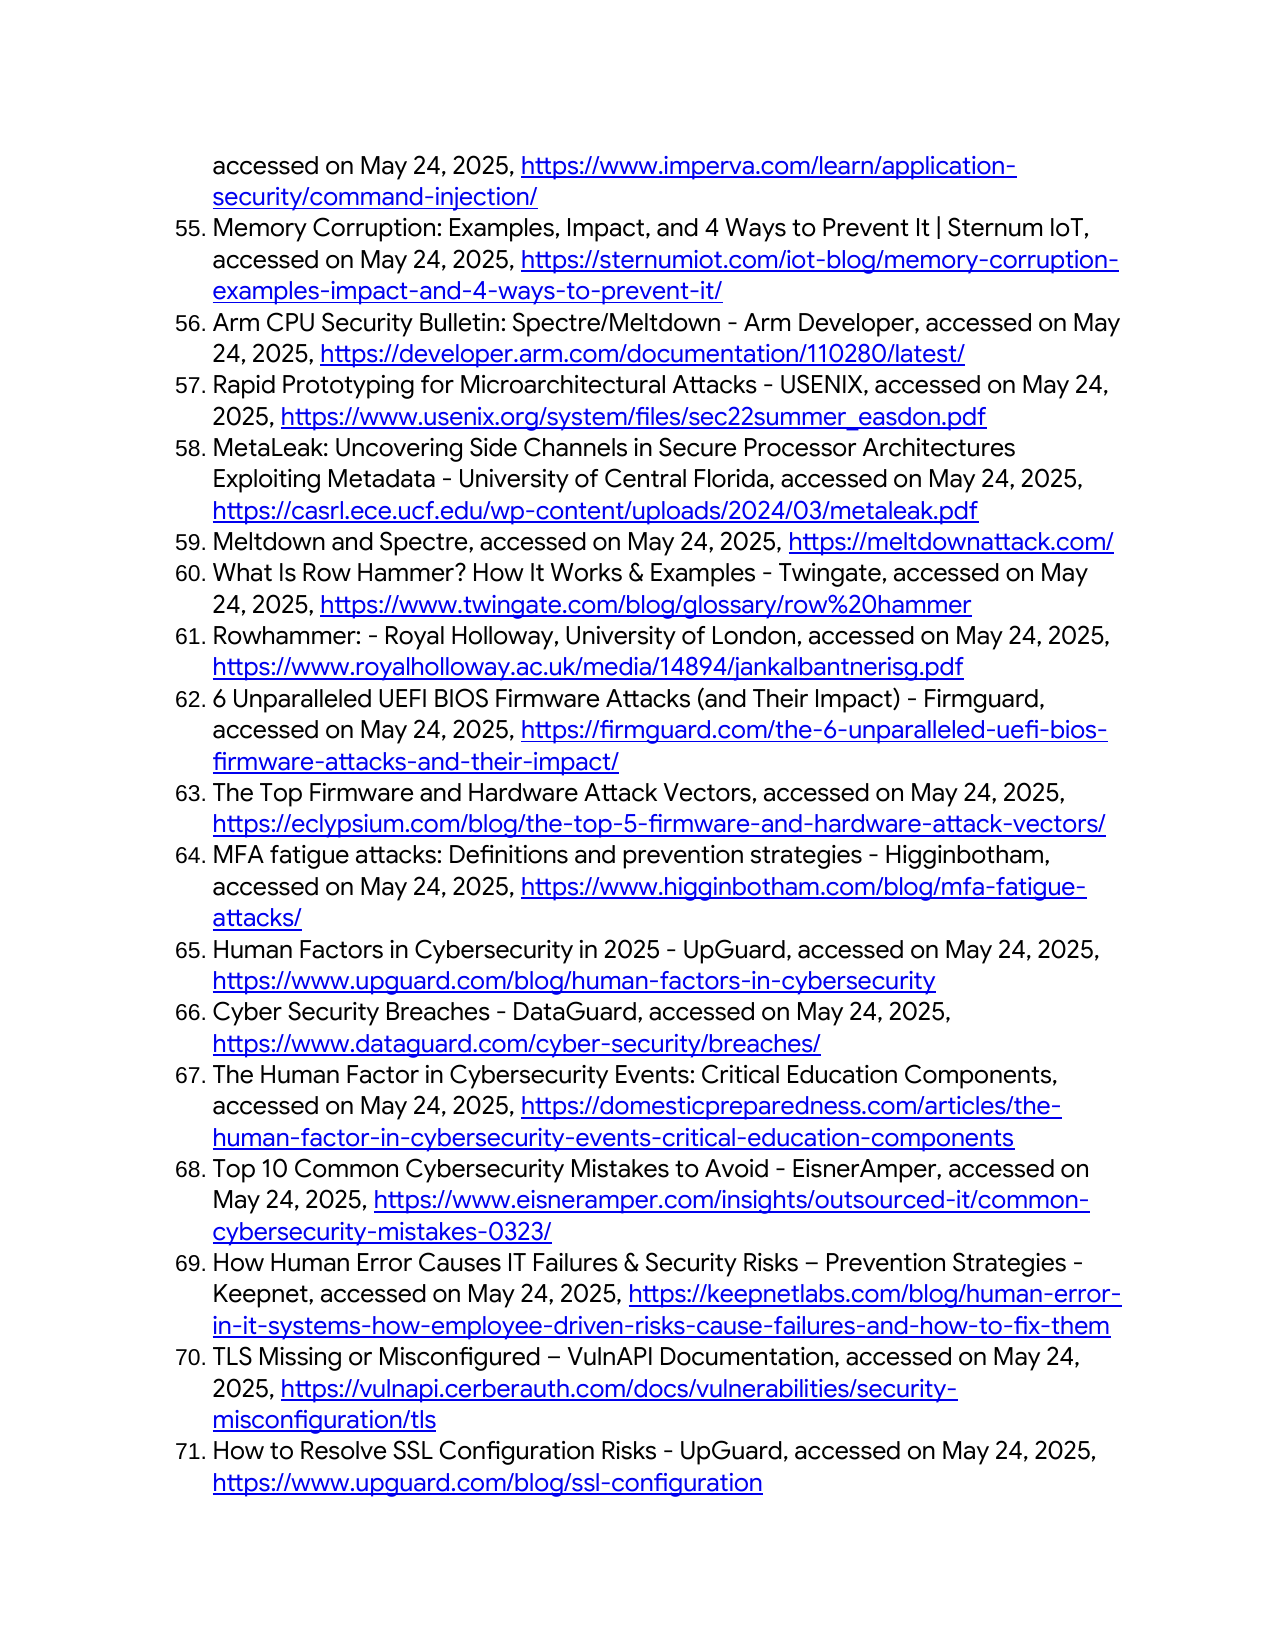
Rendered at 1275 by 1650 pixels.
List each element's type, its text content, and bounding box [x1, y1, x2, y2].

list Rapid Prototyping for Microarchitectural Attacks - USENIX, accessed on May 24, 2025, https://www.usenix.org/system/files/sec22summer_easdon.pdf [175, 369, 1125, 432]
list Arm CPU Security Bulletin: Spectre/Meltdown - Arm Developer, accessed on May 24, 2025, https://developer.arm.com/documentation/110280/latest/ [175, 307, 1125, 369]
list 6 Unparalleled UEFI BIOS Firmware Attacks (and Their Impact) - Firmguard, accessed on May 24, 2025, https://firmguard.com/the-6-unparalleled-uefi-bios-firmware-attacks-and-their-impact/ [175, 683, 1125, 777]
list Top 10 Common Cybersecurity Mistakes to Avoid - EisnerAmper, accessed on May 24, 2025, https://www.eisneramper.com/insights/outsourced-it/common-cybersecurity-mistakes-0323/ [175, 1153, 1125, 1247]
list Cyber Security Breaches - DataGuard, accessed on May 24, 2025, https://www.dataguard.com/cyber-security/breaches/ [175, 997, 1125, 1059]
list MetaLeak: Uncovering Side Channels in Secure Processor Architectures Exploiting Metadata - University of Central Florida, accessed on May 24, 2025, https://casrl.ece.ucf.edu/wp-content/uploads/2024/03/metaleak.pdf [175, 432, 1125, 526]
list Memory Corruption: Examples, Impact, and 4 Ways to Prevent It | Sternum IoT, accessed on May 24, 2025, https://sternumiot.com/iot-blog/memory-corruption-examples-impact-and-4-ways-to-prevent-it/ [175, 213, 1125, 307]
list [175, 150, 1125, 213]
list MFA fatigue attacks: Definitions and prevention strategies - Higginbotham, accessed on May 24, 2025, https://www.higginbotham.com/blog/mfa-fatigue-attacks/ [175, 840, 1125, 934]
list What Is Row Hammer? How It Works & Examples - Twingate, accessed on May 24, 2025, https://www.twingate.com/blog/glossary/row%20hammer [175, 558, 1125, 620]
list Meltdown and Spectre, accessed on May 24, 2025, https://meltdownattack.com/ [175, 526, 1125, 558]
list Rowhammer: - Royal Holloway, University of London, accessed on May 24, 2025, https://www.royalholloway.ac.uk/media/14894/jankalbantnerisg.pdf [175, 620, 1125, 683]
list Human Factors in Cybersecurity in 2025 - UpGuard, accessed on May 24, 2025, https://www.upguard.com/blog/human-factors-in-cybersecurity [175, 934, 1125, 997]
list The Human Factor in Cybersecurity Events: Critical Education Components, accessed on May 24, 2025, https://domesticpreparedness.com/articles/the-human-factor-in-cybersecurity-events-critical-education-components [175, 1059, 1125, 1153]
list How to Resolve SSL Configuration Risks - UpGuard, accessed on May 24, 2025, https://www.upguard.com/blog/ssl-configuration [175, 1436, 1125, 1498]
list The Top Firmware and Hardware Attack Vectors, accessed on May 24, 2025, https://eclypsium.com/blog/the-top-5-firmware-and-hardware-attack-vectors/ [175, 777, 1125, 840]
list How Human Error Causes IT Failures & Security Risks – Prevention Strategies - Keepnet, accessed on May 24, 2025, https://keepnetlabs.com/blog/human-error-in-it-systems-how-employee-driven-risks-cause-failures-and-how-to-fix-them [175, 1247, 1125, 1341]
list TLS Missing or Misconfigured – VulnAPI Documentation, accessed on May 24, 2025, https://vulnapi.cerberauth.com/docs/vulnerabilities/security-misconfiguration/tls [175, 1341, 1125, 1436]
